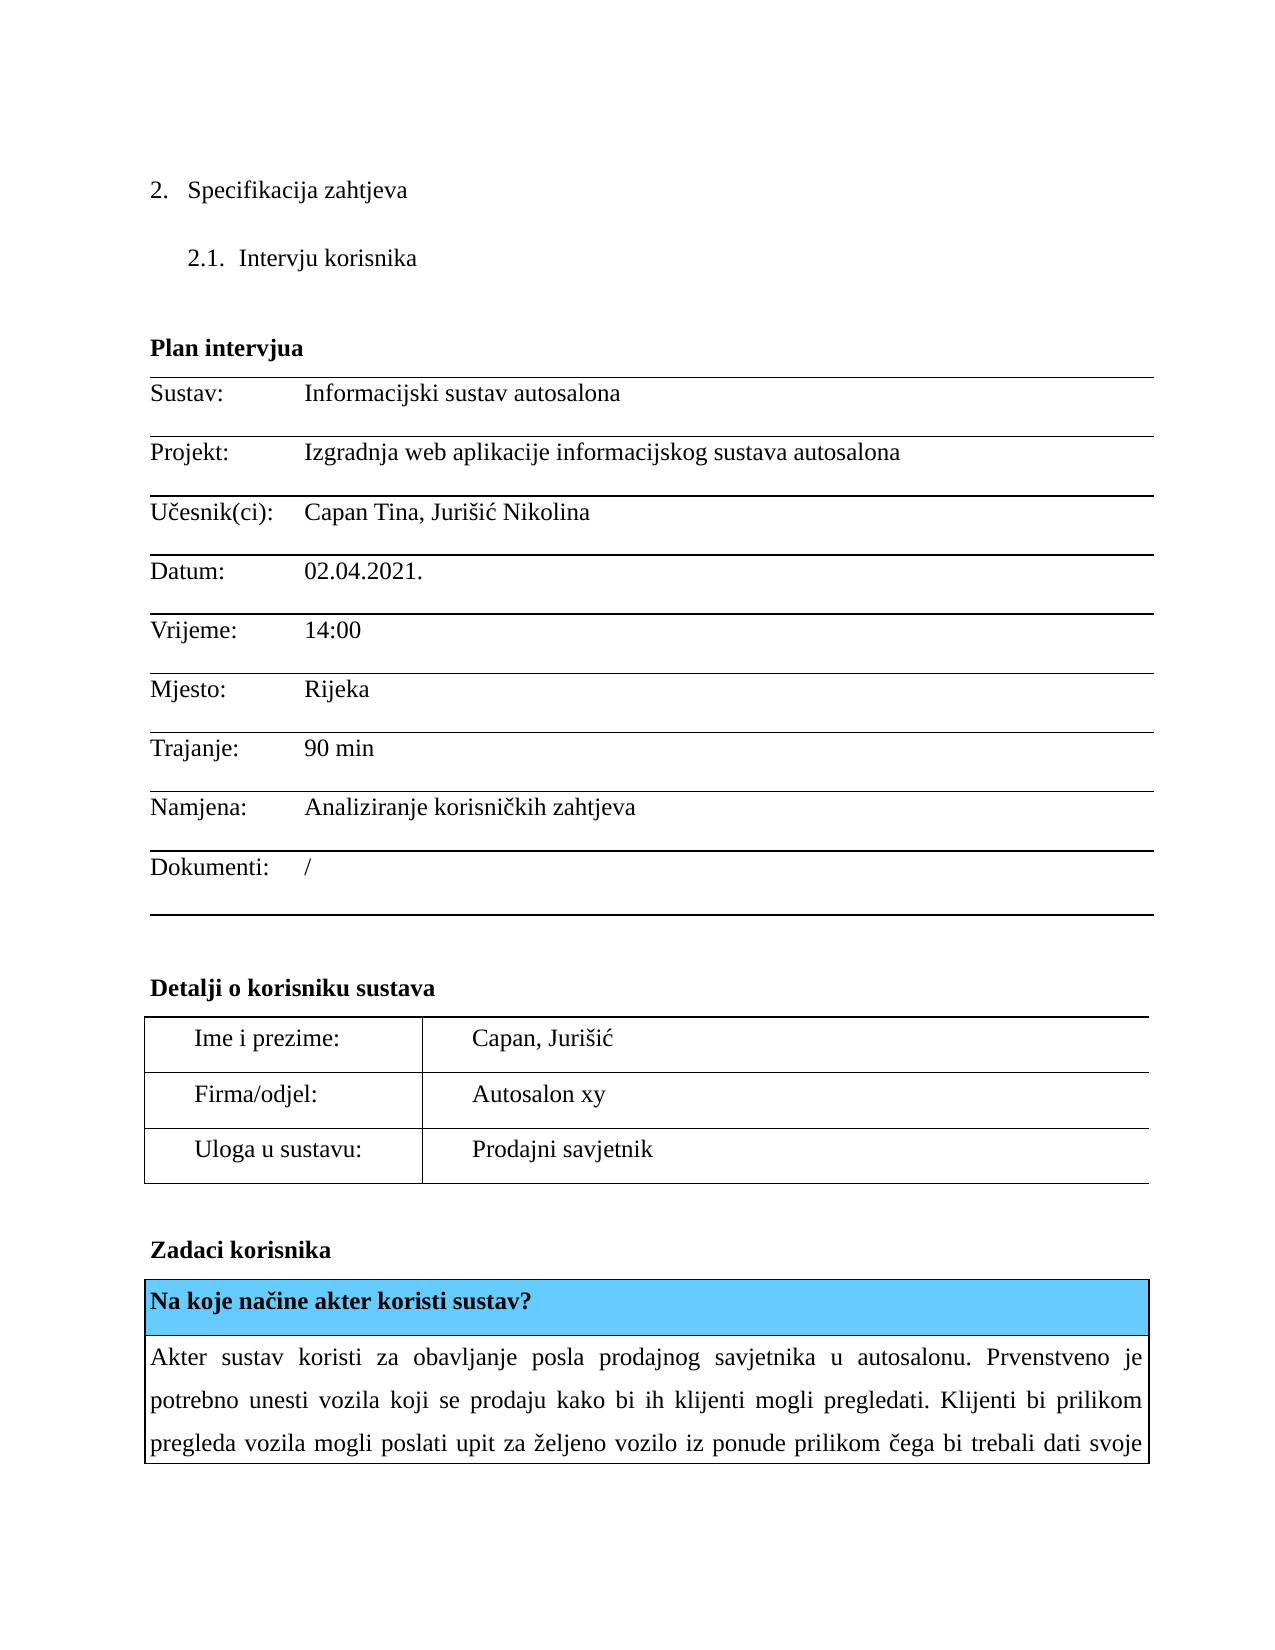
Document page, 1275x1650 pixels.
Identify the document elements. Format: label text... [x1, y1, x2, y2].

table_cell Firma/odjel: [145, 1073, 422, 1127]
table_cell Uloga u sustavu: [145, 1129, 422, 1183]
table_cell Projekt: [150, 437, 304, 495]
table_cell Rijeka [304, 674, 1154, 732]
table_cell Mjesto: [150, 674, 304, 732]
table_header Ime i prezime: [145, 1018, 422, 1072]
subtitle Specifikacija zahtjeva [150, 175, 1125, 204]
table_cell / [304, 852, 1154, 914]
table_cell Analiziranje korisničkih zahtjeva [304, 792, 1154, 850]
table_cell 02.04.2021. [304, 556, 1154, 613]
table_header Informacijski sustav autosalona [304, 378, 1154, 436]
table_cell 14:00 [304, 615, 1154, 672]
table_header Sustav: [150, 378, 304, 436]
table_cell Dokumenti: [150, 852, 304, 914]
table_cell Učesnik(ci): [150, 497, 304, 554]
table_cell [146, 1336, 1148, 1463]
subtitle Detalji o korisniku sustava [150, 973, 1125, 1002]
table_cell 90 min [304, 733, 1154, 791]
table_cell Datum: [150, 556, 304, 613]
table_cell Prodajni savjetnik [423, 1129, 1149, 1183]
table_cell Trajanje: [150, 733, 304, 791]
subtitle Intervju korisnika [187, 243, 1125, 272]
table_cell Izgradnja web aplikacije informacijskog sustava autosalona [304, 437, 1154, 495]
subtitle Plan intervjua [150, 333, 1125, 362]
table_header Capan, Jurišić [423, 1018, 1149, 1072]
table_cell Capan Tina, Jurišić Nikolina [304, 497, 1154, 554]
subtitle Zadaci korisnika [150, 1236, 1125, 1264]
table_cell Namjena: [150, 792, 304, 850]
table_cell Autosalon xy [423, 1073, 1149, 1127]
table_cell Vrijeme: [150, 615, 304, 672]
